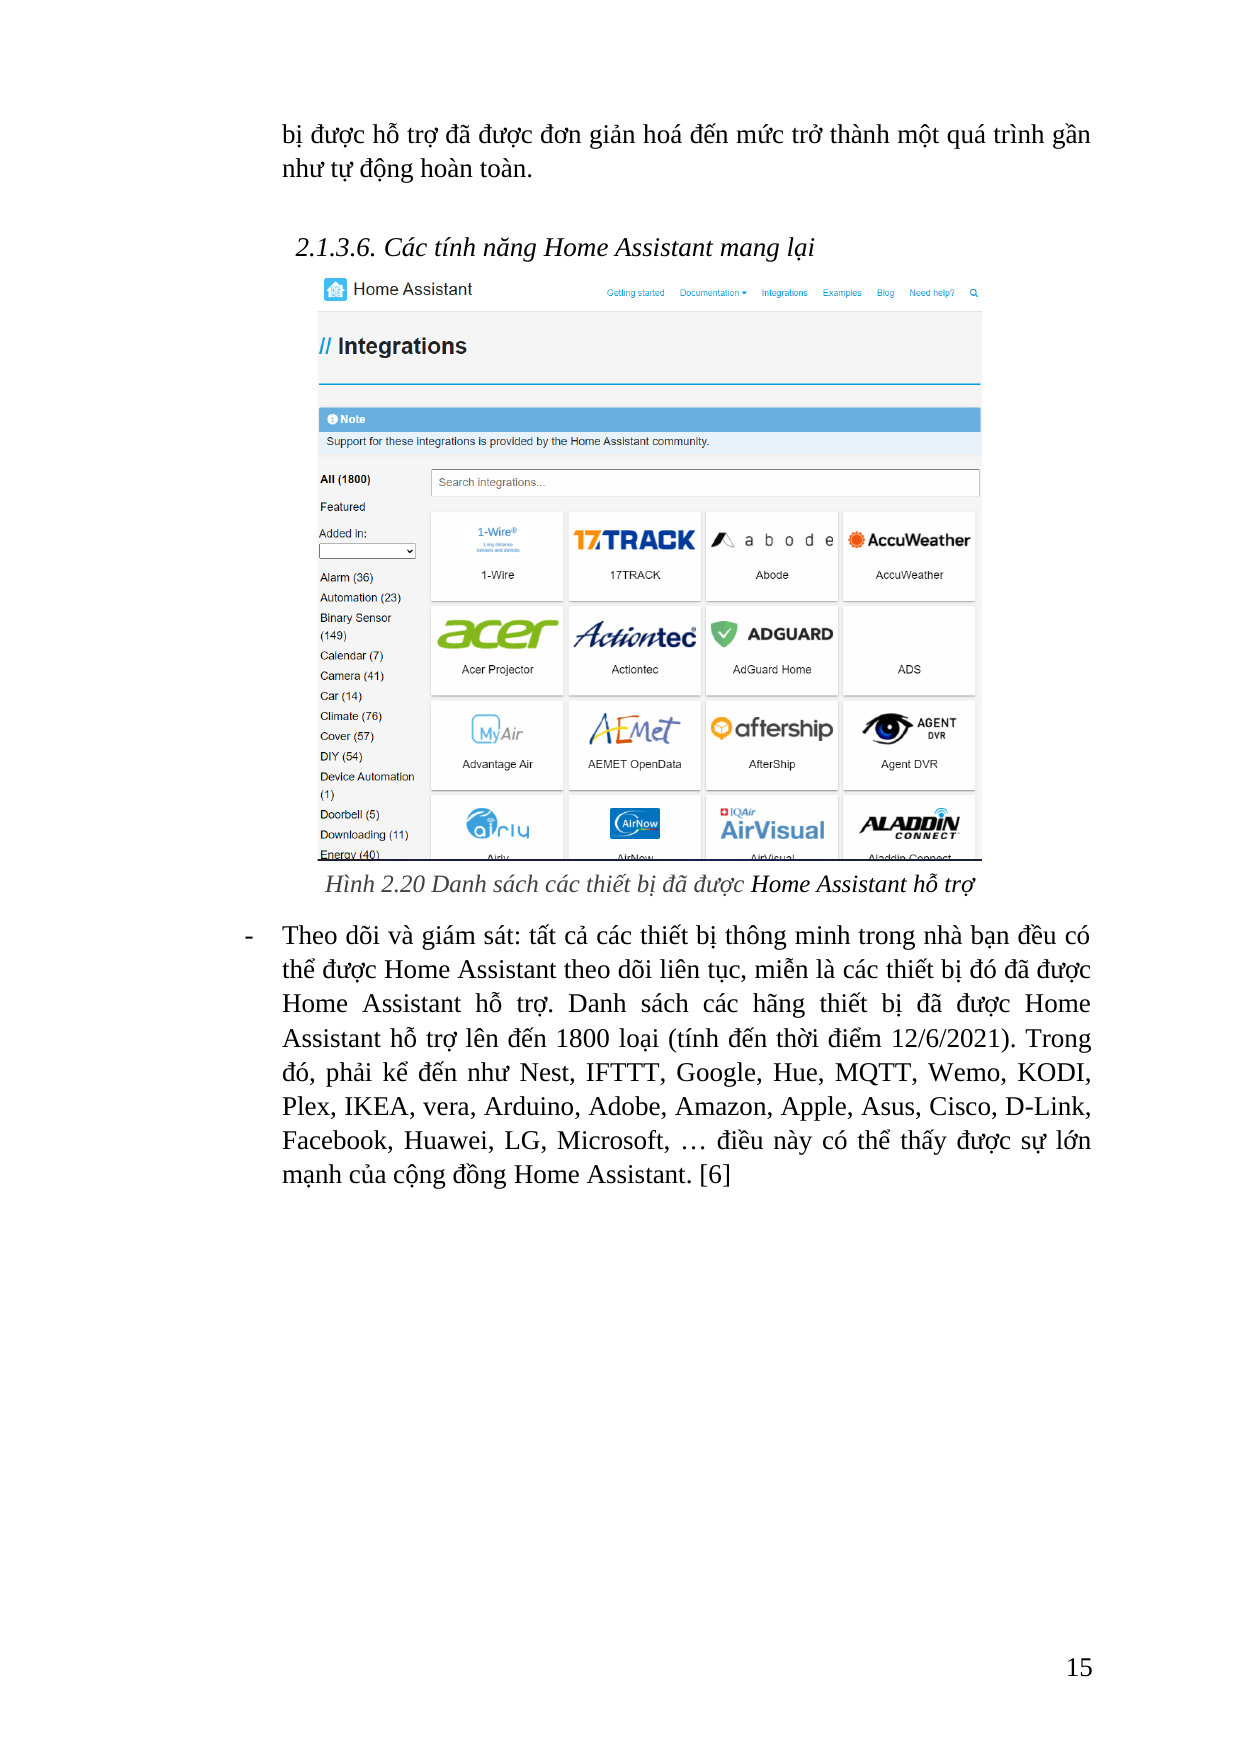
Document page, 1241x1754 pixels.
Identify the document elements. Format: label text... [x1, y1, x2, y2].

subtitle Các tính năng Home Assistant mang lại [207, 231, 1092, 262]
list Theo dõi và giám sát: tất cả các thiết bị thông minh trong nhà bạn đều có thể được Home Assistant theo dõi liên tục, miễn là các thiết bị đó đã được Home Assistant hỗ trợ. Danh sách các hãng thiết bị đã được Home Assistant hỗ trợ lên đến 1800 loại (tính đến thời điểm 12/6/2021). Trong đó, phải kể đến như Nest, IFTTT, Google, Hue, MQTT, Wemo, KODI, Plex, IKEA, vera, Arduino, Adobe, Amazon, Apple, Asus, Cisco, D-Link, Facebook, Huawei, LG, Microsoft, … điều này có thể thấy được sự lớn mạnh của cộng đồng Home Assistant. [244, 919, 1092, 1189]
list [244, 118, 1092, 183]
picture [317, 271, 982, 861]
